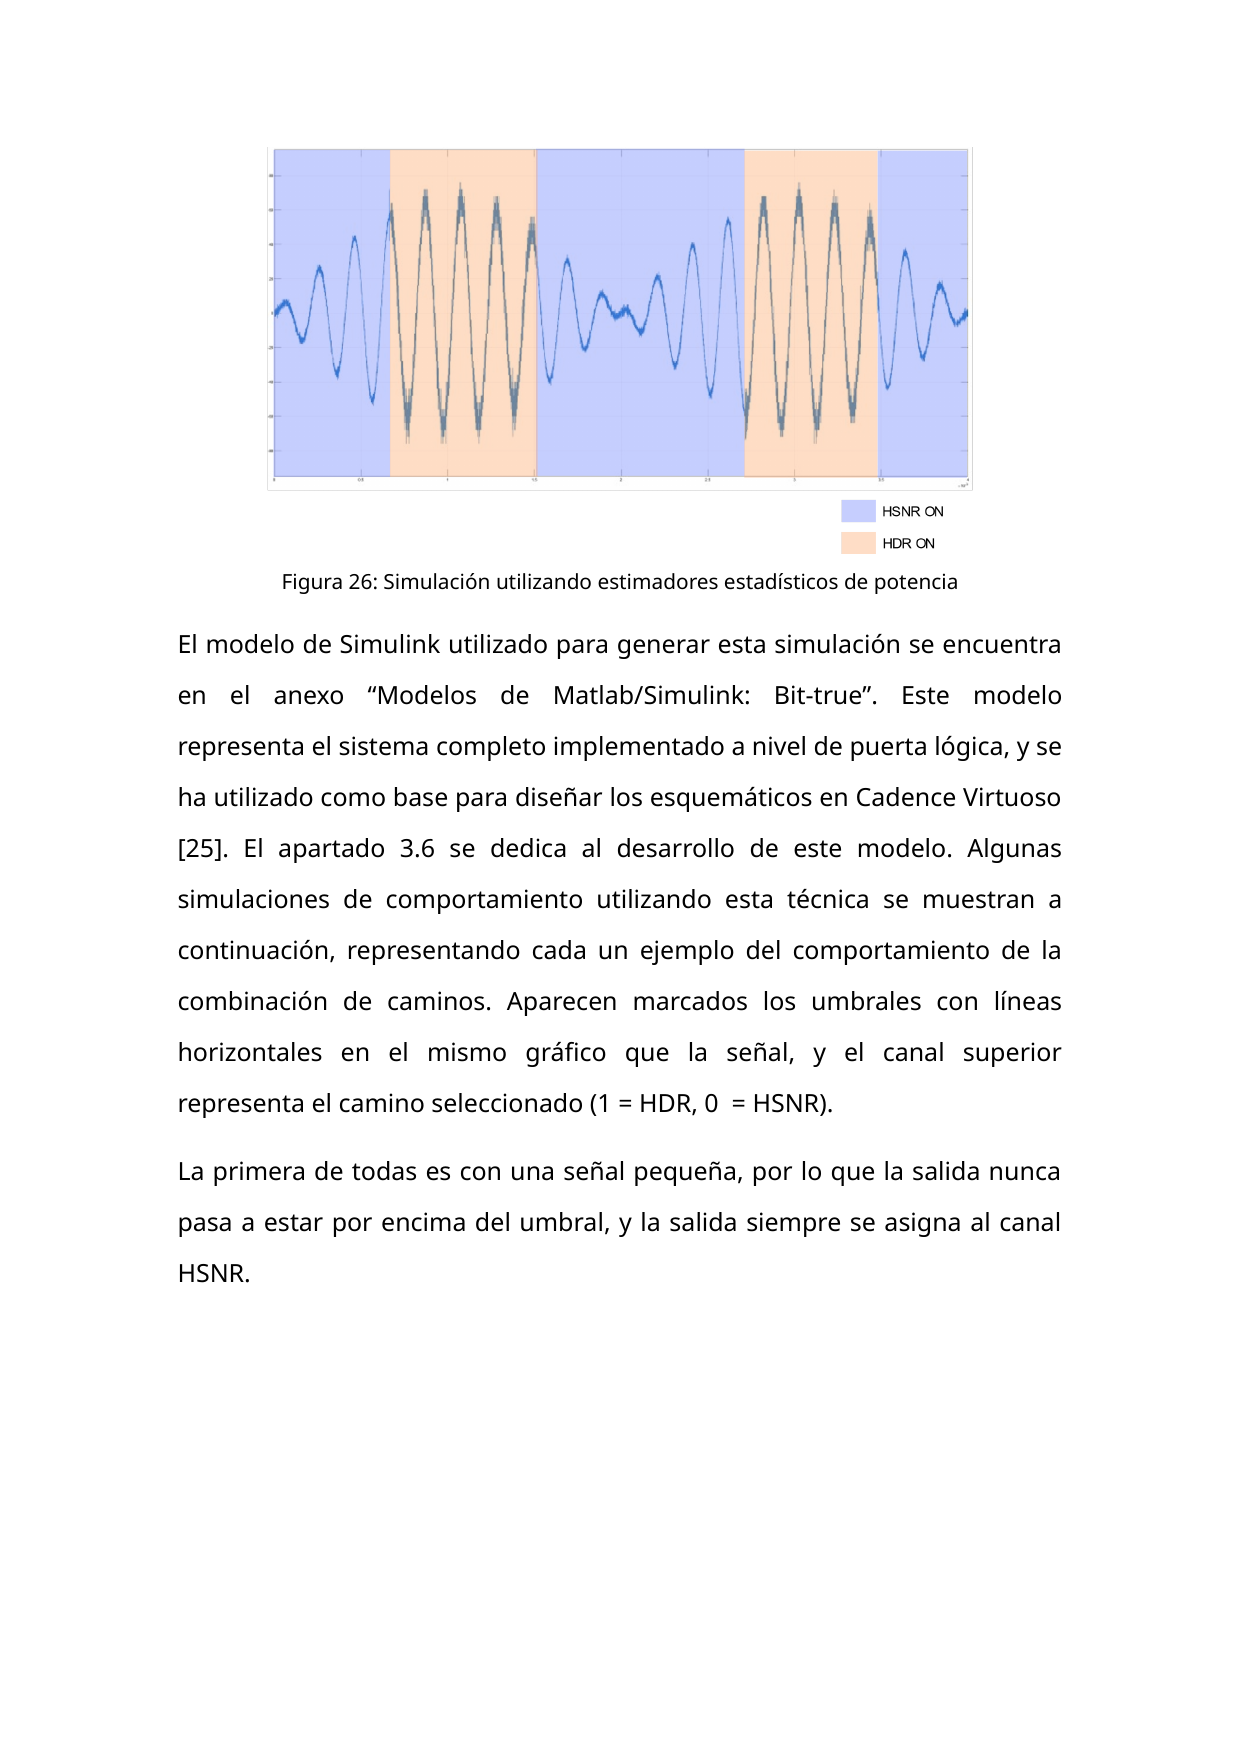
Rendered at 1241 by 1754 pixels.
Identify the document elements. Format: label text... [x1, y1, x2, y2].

picture [267, 147, 973, 554]
text El modelo de Simulink utilizado para generar esta simulación se encuentra en el anexo “Modelos de Matlab/Simulink: Bit-true”. Este modelo representa el sistema completo implementado a nivel de puerta lógica, y se ha utilizado como base para diseñar los esquemáticos en Cadence Virtuoso [25]. El apartado 3.6 se dedica al desarrollo de este modelo. Algunas simulaciones de comportamiento utilizando esta técnica se muestran a continuación, representando cada un ejemplo del comportamiento de la combinación de caminos. Aparecen marcados los umbrales con líneas horizontales en el mismo gráfico que la señal, y el canal superior representa el camino seleccionado (1 = HDR, 0 = HSNR). [177, 627, 1063, 1120]
text La primera de todas es con una señal pequeña, por lo que la salida nunca pasa a estar por encima del umbral, y la salida siempre se asigna al canal HSNR. [177, 1154, 1063, 1290]
